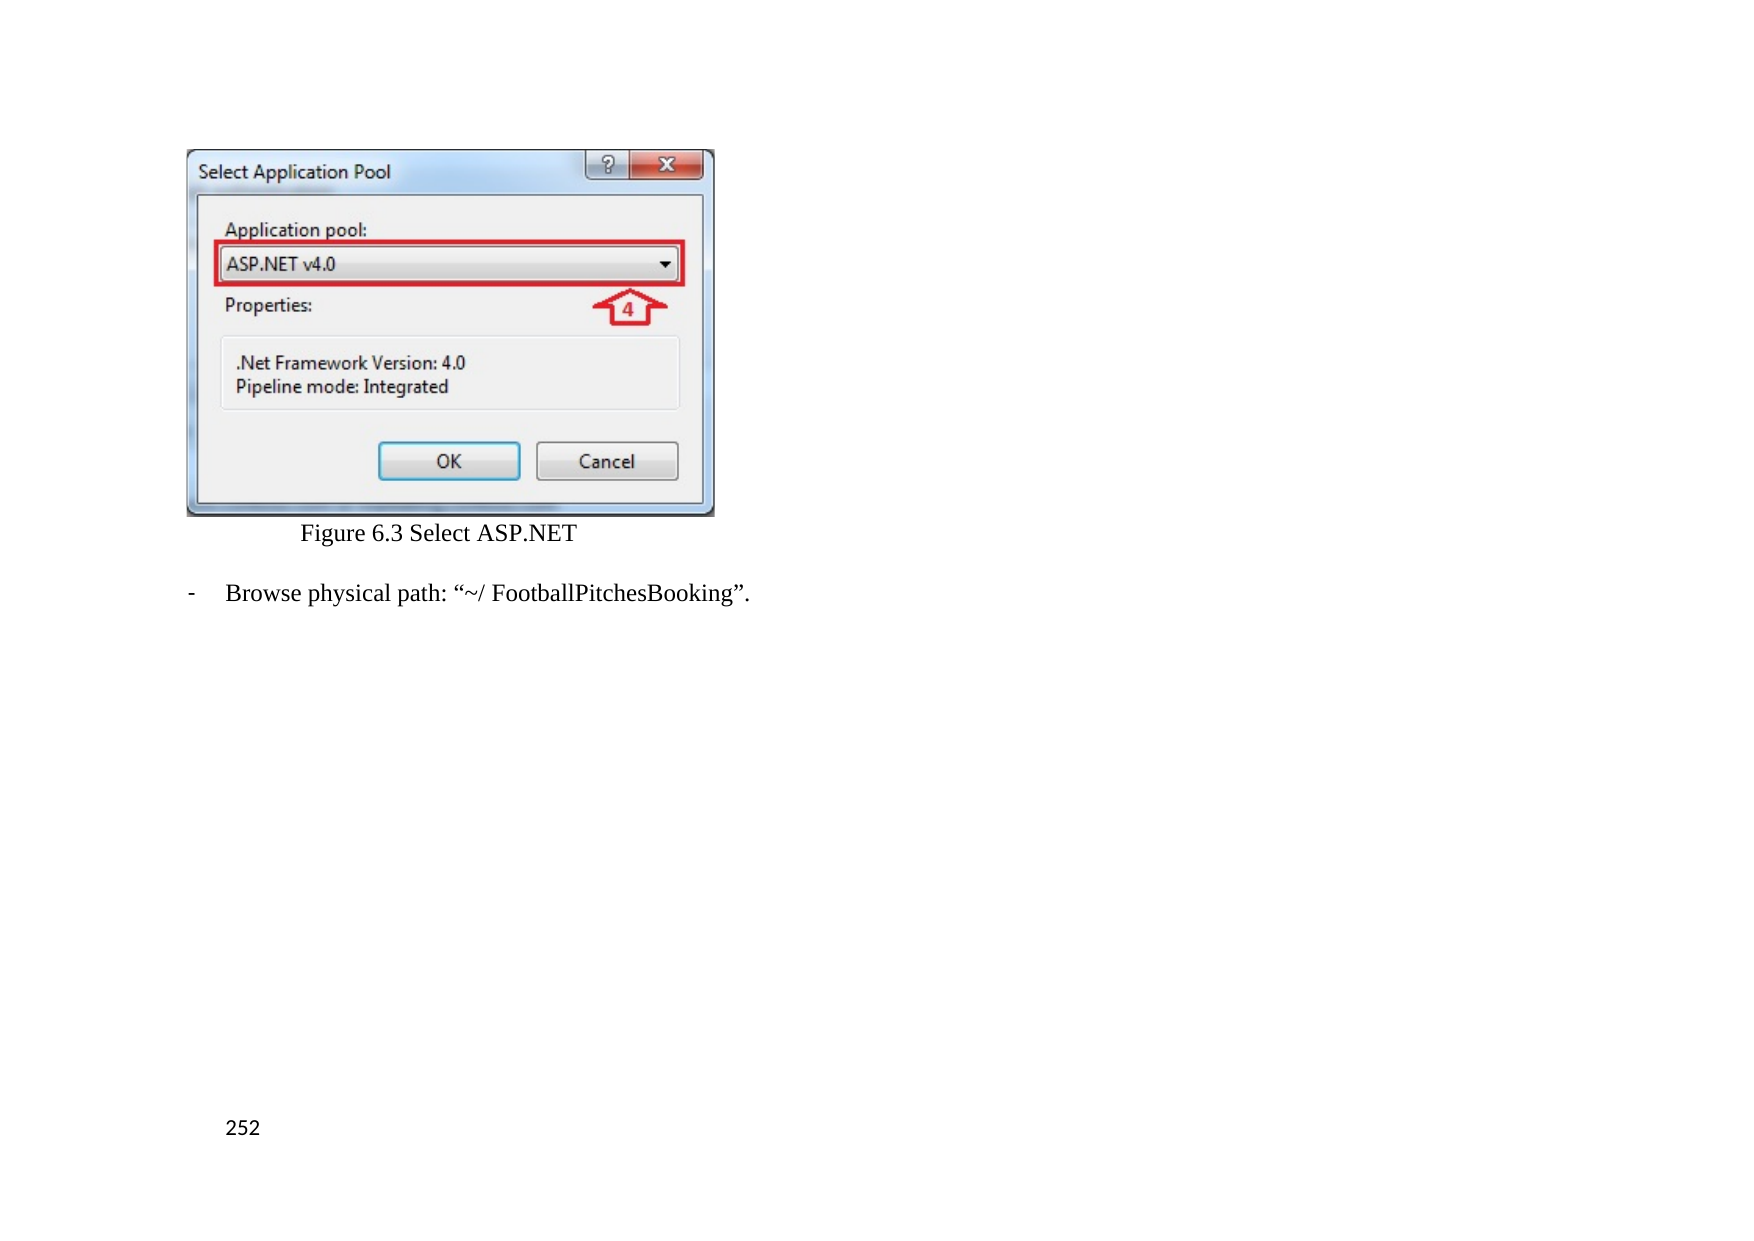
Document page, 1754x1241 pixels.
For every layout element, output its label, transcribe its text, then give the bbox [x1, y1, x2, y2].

text Figure 6.3 Select ASP.NET [226, 518, 1604, 546]
list Browse physical path: “~/ FootballPitchesBooking”. [188, 577, 1604, 608]
picture [186, 149, 715, 517]
